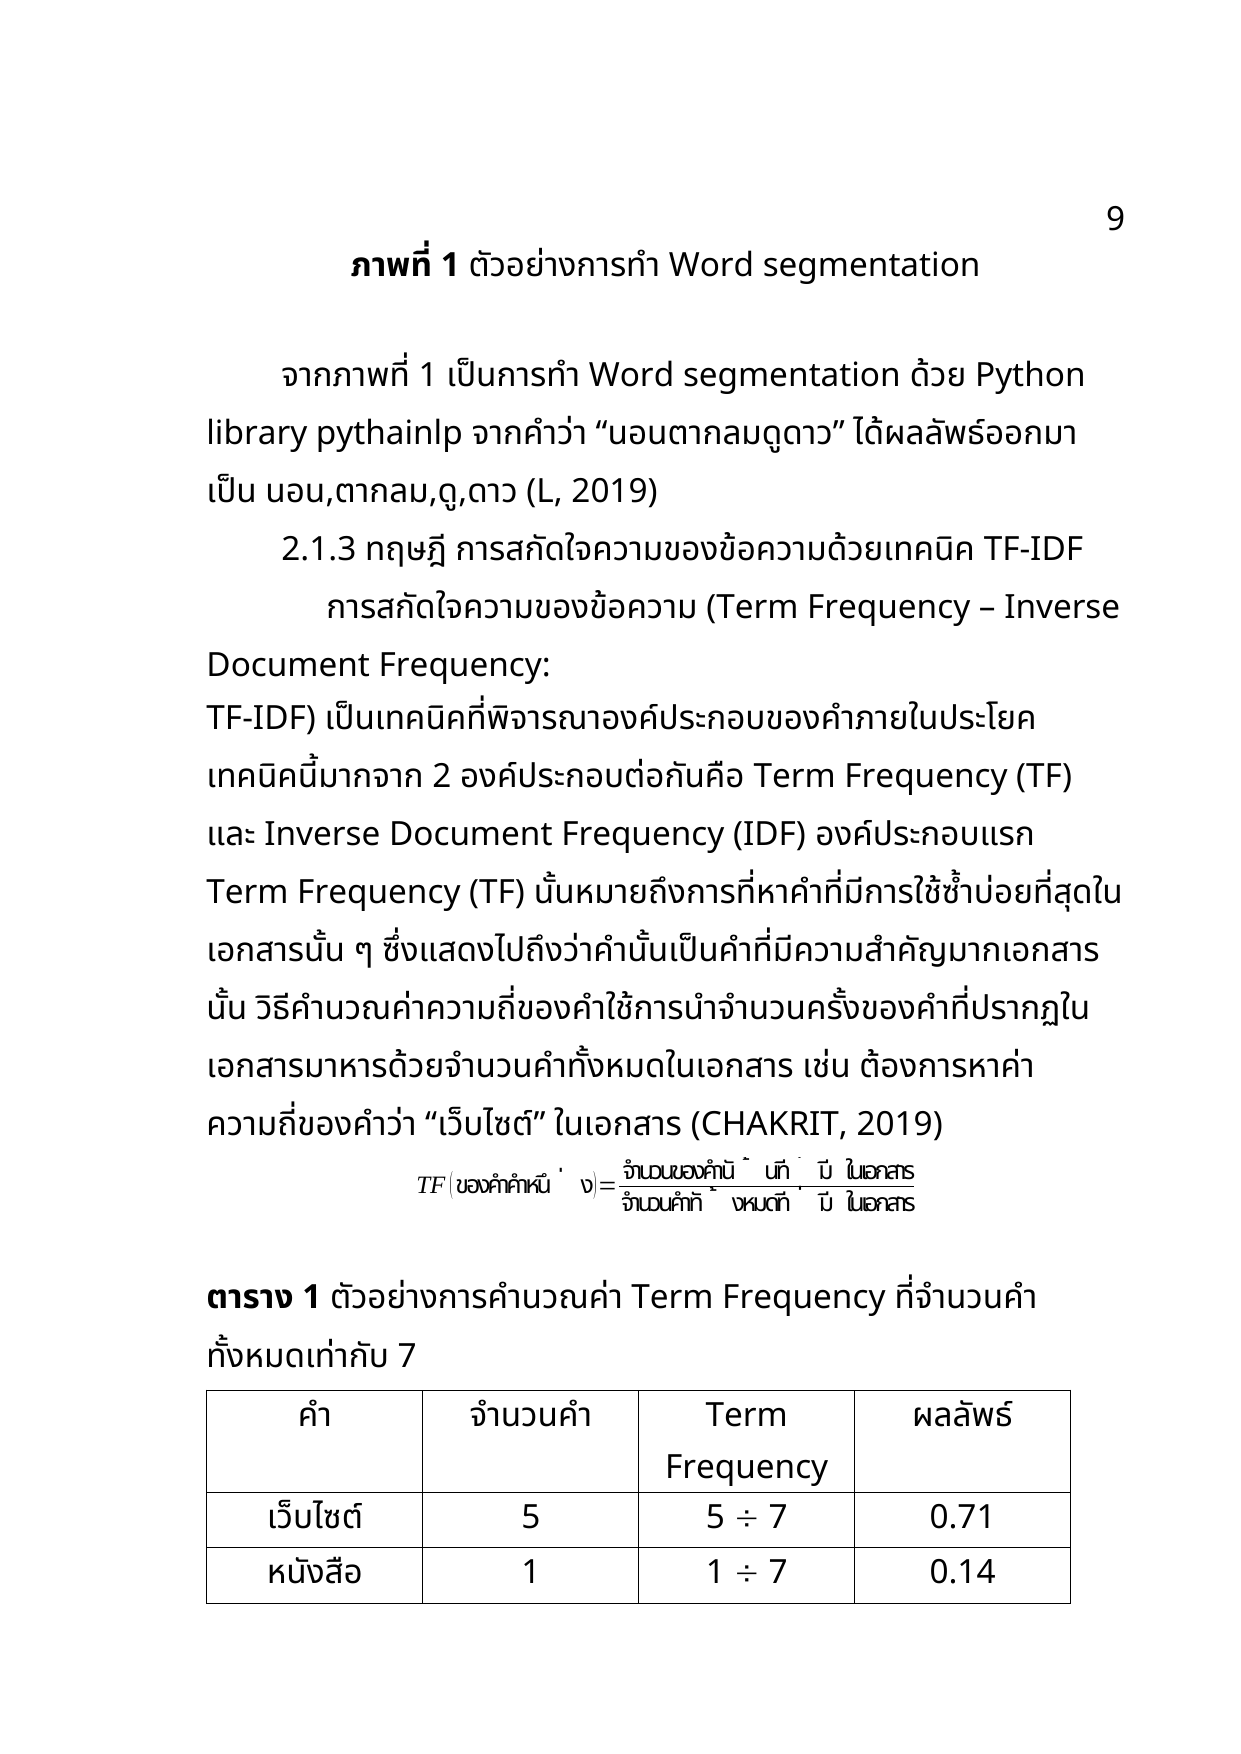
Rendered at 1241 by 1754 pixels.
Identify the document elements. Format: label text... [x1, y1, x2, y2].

table_cell 1 [423, 1548, 638, 1603]
text การสกัดใจความของข้อความ (Term Frequency – Inverse Document Frequency: TF-IDF) เป็นเทคนิคที่พิจารณาองค์ประกอบของคำภายในประโยค เทคนิคนี้มากจาก 2 องค์ประกอบต่อกันคือ Term Frequency (TF) และ Inverse Document Frequency (IDF) องค์ประกอบแรก Term Frequency (TF) นั้นหมายถึงการที่หาคำที่มีการใช้ซ้ำบ่อยที่สุดในเอกสารนั้น ๆ ซึ่งแสดงไปถึงว่าคำนั้นเป็นคำที่มีความสำคัญมากเอกสารนั้น วิธีคำนวณค่าความถี่ของคำใช้การนำจำนวนครั้งของคำที่ปรากฏในเอกสารมาหารด้วยจำนวนคำทั้งหมดในเอกสาร เช่น ต้องการหาค่าความถี่ของคำว่า “เว็บไซต์” ในเอกสาร [206, 583, 1125, 1150]
table_cell 0.71 [855, 1493, 1070, 1547]
text ตาราง 1 ตัวอย่างการคำนวณค่า Term Frequency ที่จำนวนคำทั้งหมดเท่ากับ 7 [206, 1273, 1125, 1382]
table_cell 0.14 [855, 1548, 1070, 1603]
table_cell 1 7 [639, 1548, 854, 1603]
table_cell 5 7 [639, 1493, 854, 1547]
table_header ผลลัพธ์ [855, 1391, 1070, 1492]
table_header จำนวนคำ [423, 1391, 638, 1492]
table_header คำ [207, 1391, 422, 1492]
text จากภาพที่ 1 เป็นการทำ Word segmentation ด้วย Python library pythainlp จากคำว่า “นอนตากลมดูดาว” ได้ผลลัพธ์ออกมาเป็น นอน,ตากลม,ดู,ดาว [206, 351, 1125, 518]
text 2.1.3 ทฤษฎี การสกัดใจความของข้อความด้วยเทคนิค TF-IDF [206, 525, 1125, 576]
text ภาพที่ 1 ตัวอย่างการทำ Word segmentation [206, 240, 1125, 291]
table_header Term Frequency [639, 1391, 854, 1492]
table_cell เว็บไซต์ [207, 1493, 422, 1547]
table_cell 5 [423, 1493, 638, 1547]
table_cell หนังสือ [207, 1548, 422, 1603]
